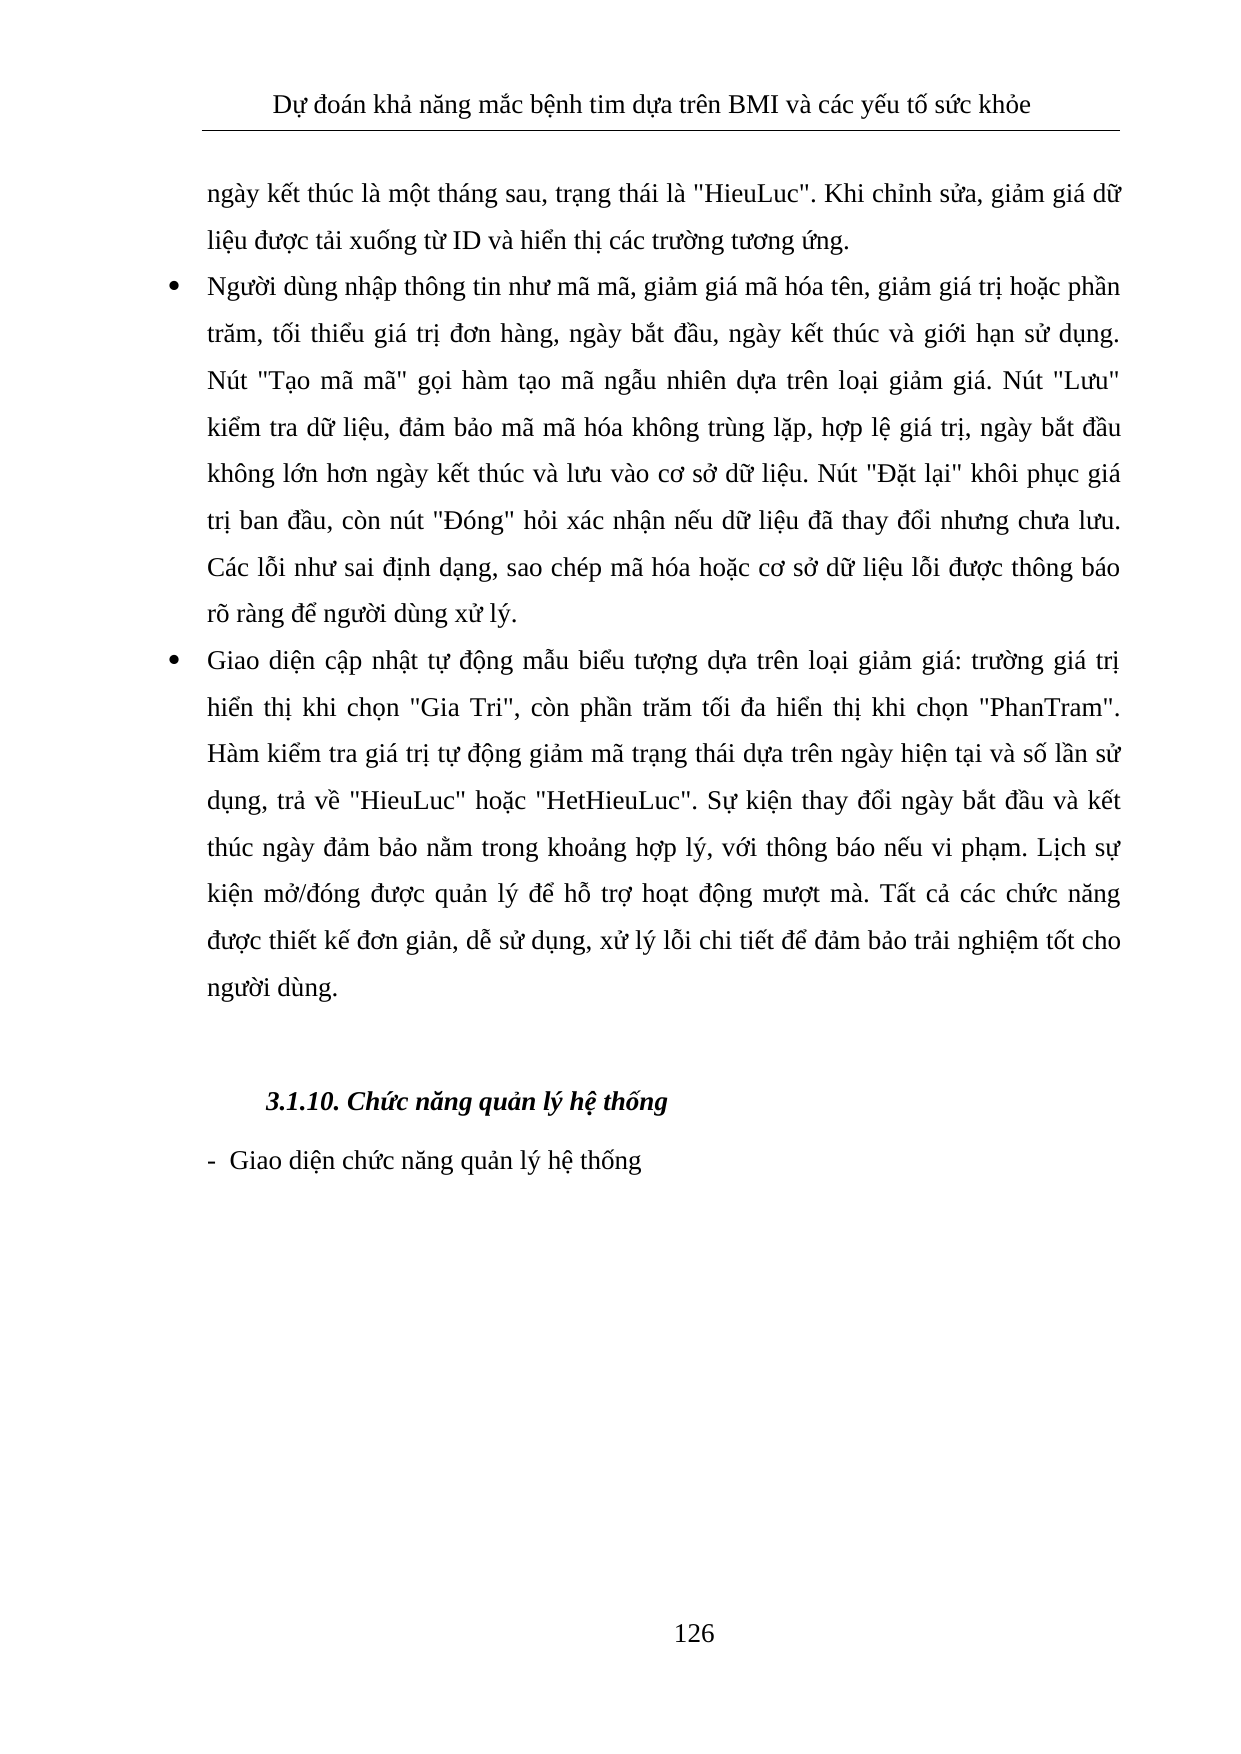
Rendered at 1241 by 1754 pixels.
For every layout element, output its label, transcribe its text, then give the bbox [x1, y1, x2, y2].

list Giao diện cập nhật tự động mẫu biểu tượng dựa trên loại giảm giá: trường giá trị hiển thị khi chọn "Gia Tri", còn phần trăm tối đa hiển thị khi chọn "PhanTram". Hàm kiểm tra giá trị tự động giảm mã trạng thái dựa trên ngày hiện tại và số lần sử dụng, trả về "HieuLuc" hoặc "HetHieuLuc". Sự kiện thay đổi ngày bắt đầu và kết thúc ngày đảm bảo nằm trong khoảng hợp lý, với thông báo nếu vi phạm. Lịch sự kiện mở/đóng được quản lý để hỗ trợ hoạt động mượt mà. Tất cả các chức năng được thiết kế đơn giản, dễ sử dụng, xử lý lỗi chi tiết để đảm bảo trải nghiệm tốt cho người dùng. [169, 644, 1122, 1002]
text - Giao diện chức năng quản lý hệ thống [207, 1144, 1122, 1175]
subtitle 3.1.10. Chức năng quản lý hệ thống [207, 1085, 1122, 1116]
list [169, 177, 1122, 255]
list Người dùng nhập thông tin như mã mã, giảm giá mã hóa tên, giảm giá trị hoặc phần trăm, tối thiểu giá trị đơn hàng, ngày bắt đầu, ngày kết thúc và giới hạn sử dụng. Nút "Tạo mã mã" gọi hàm tạo mã ngẫu nhiên dựa trên loại giảm giá. Nút "Lưu" kiểm tra dữ liệu, đảm bảo mã mã hóa không trùng lặp, hợp lệ giá trị, ngày bắt đầu không lớn hơn ngày kết thúc và lưu vào cơ sở dữ liệu. Nút "Đặt lại" khôi phục giá trị ban đầu, còn nút "Đóng" hỏi xác nhận nếu dữ liệu đã thay đổi nhưng chưa lưu. Các lỗi như sai định dạng, sao chép mã hóa hoặc cơ sở dữ liệu lỗi được thông báo rõ ràng để người dùng xử lý. [169, 271, 1122, 628]
